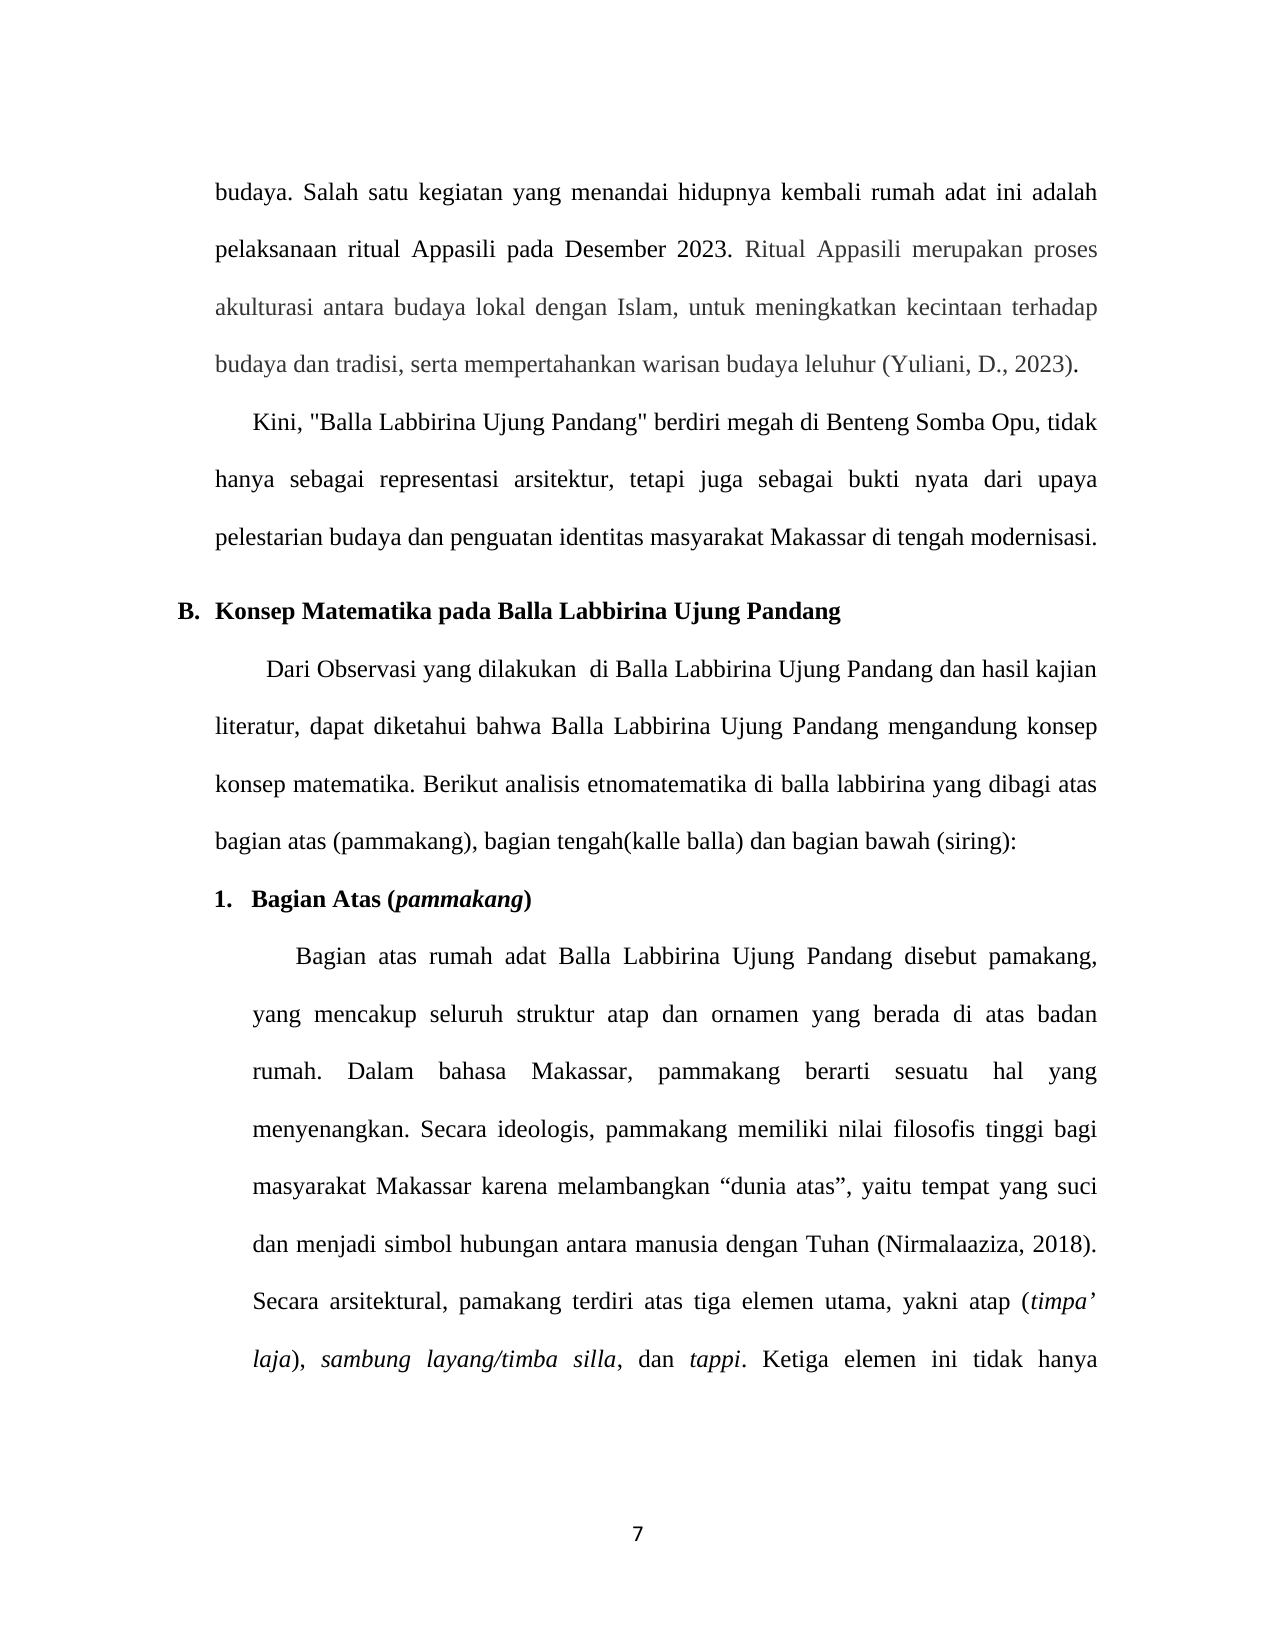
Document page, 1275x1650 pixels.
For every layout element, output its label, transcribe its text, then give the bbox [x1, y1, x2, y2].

text Kini, "Balla Labbirina Ujung Pandang" berdiri megah di Benteng Somba Opu, tidak hanya sebagai representasi arsitektur, tetapi juga sebagai bukti nyata dari upaya pelestarian budaya dan penguatan identitas masyarakat Makassar di tengah modernisasi. [215, 407, 1098, 551]
subtitle Konsep Matematika pada Balla Labbirina Ujung Pandang [177, 596, 1098, 625]
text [215, 177, 1098, 292]
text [252, 941, 1098, 1372]
list Bagian Atas (pammakang) [213, 884, 1098, 912]
text Dari Observasi yang dilakukan di Balla Labbirina Ujung Pandang dan hasil kajian literatur, dapat diketahui bahwa Balla Labbirina Ujung Pandang mengandung konsep konsep matematika. Berikut analisis etnomatematika di balla labbirina yang dibagi atas bagian atas (pammakang), bagian tengah(kalle balla) dan bagian bawah (siring): [215, 654, 1098, 855]
